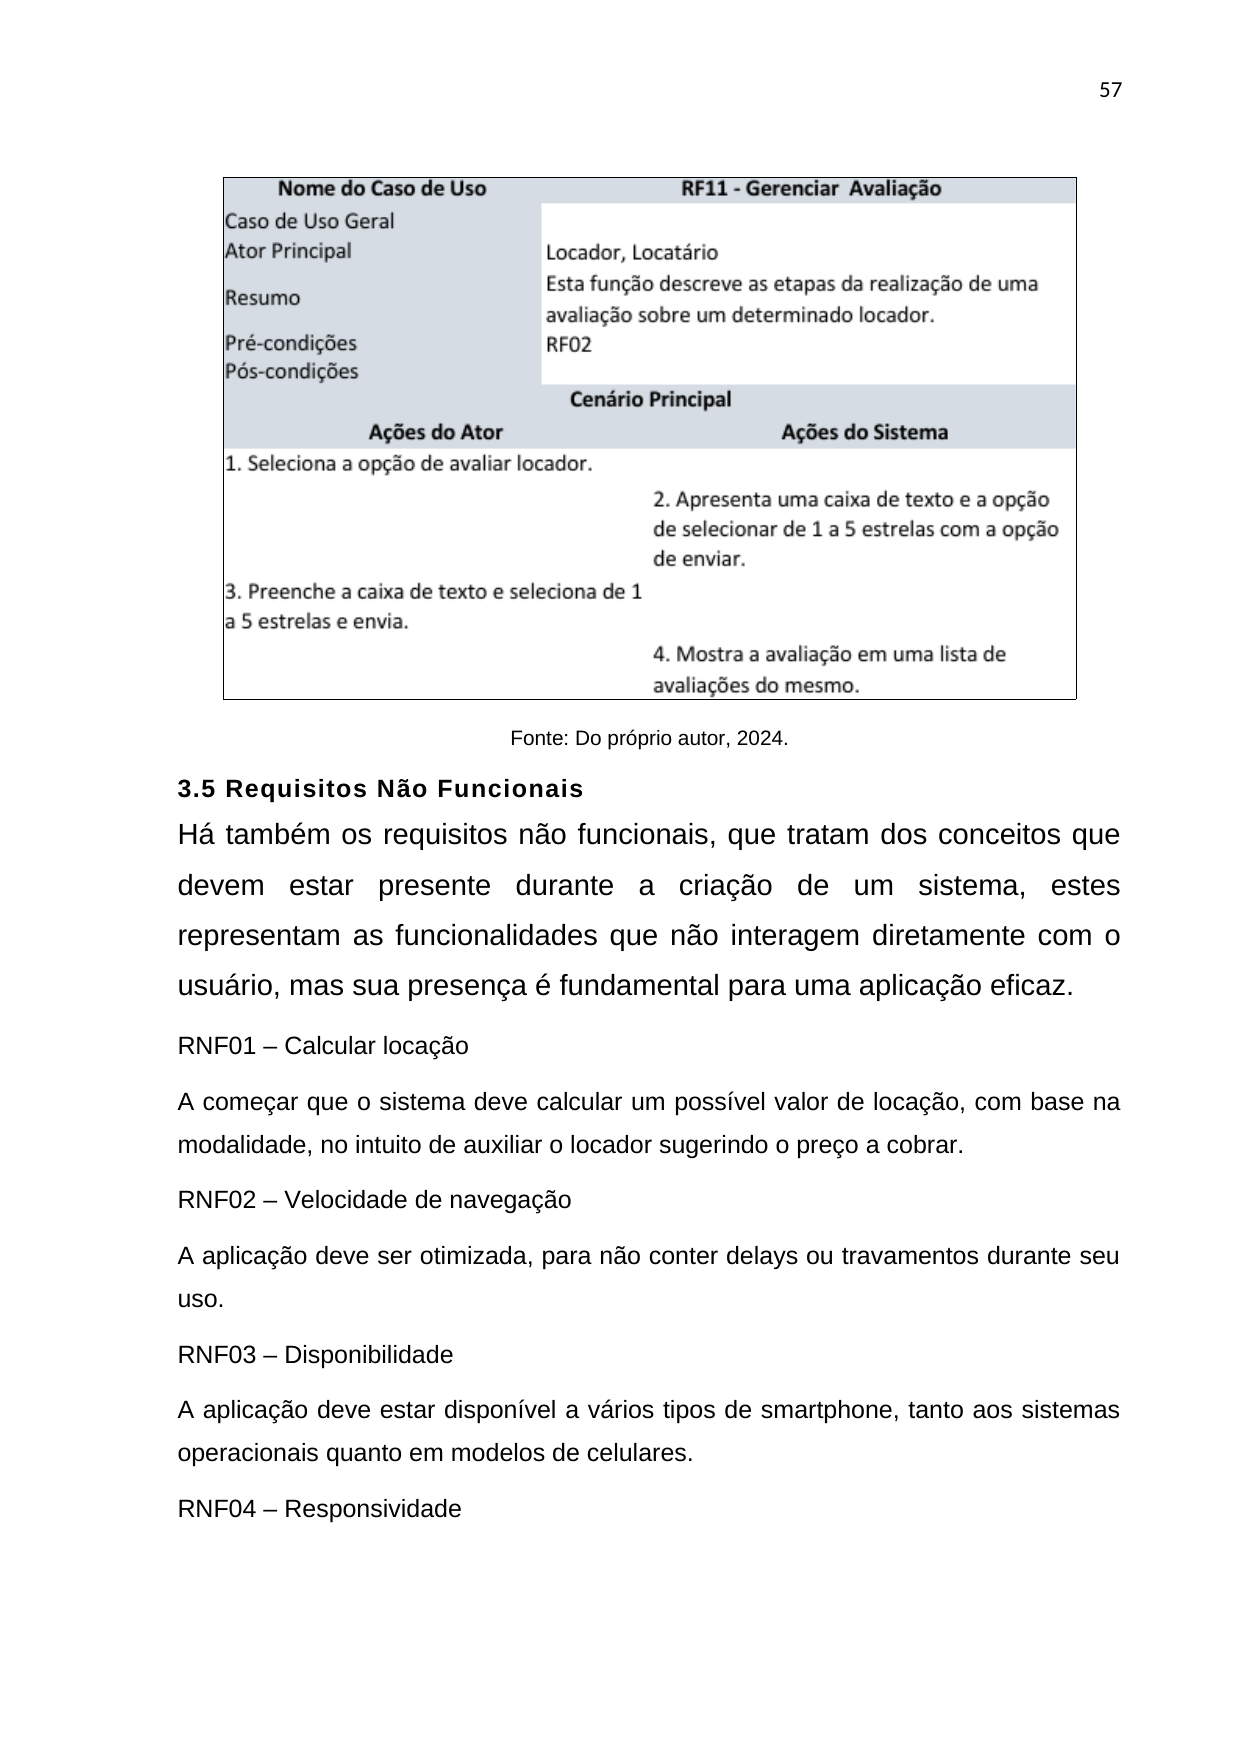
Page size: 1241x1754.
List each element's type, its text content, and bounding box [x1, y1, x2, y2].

subtitle 3.5 Requisitos Não Funcionais [177, 774, 1122, 803]
text A aplicação deve ser otimizada, para não conter delays ou travamentos durante seu uso. [177, 1241, 1122, 1313]
text RNF01 – Calcular locação [177, 1031, 1122, 1060]
text RNF02 – Velocidade de navegação [177, 1185, 1122, 1214]
picture [224, 178, 1076, 699]
text Fonte: Do próprio autor, 2024. [177, 726, 1122, 749]
text A começar que o sistema deve calcular um possível valor de locação, com base na modalidade, no intuito de auxiliar o locador sugerindo o preço a cobrar. [177, 1087, 1122, 1158]
text RNF04 – Responsividade [177, 1494, 1122, 1523]
text A aplicação deve estar disponível a vários tipos de smartphone, tanto aos sistemas operacionais quanto em modelos de celulares. [177, 1395, 1122, 1467]
text Há também os requisitos não funcionais, que tratam dos conceitos que devem estar presente durante a criação de um sistema, estes representam as funcionalidades que não interagem diretamente com o usuário, mas sua presença é fundamental para uma aplicação eficaz. [177, 817, 1122, 1002]
text RNF03 – Disponibilidade [177, 1340, 1122, 1368]
